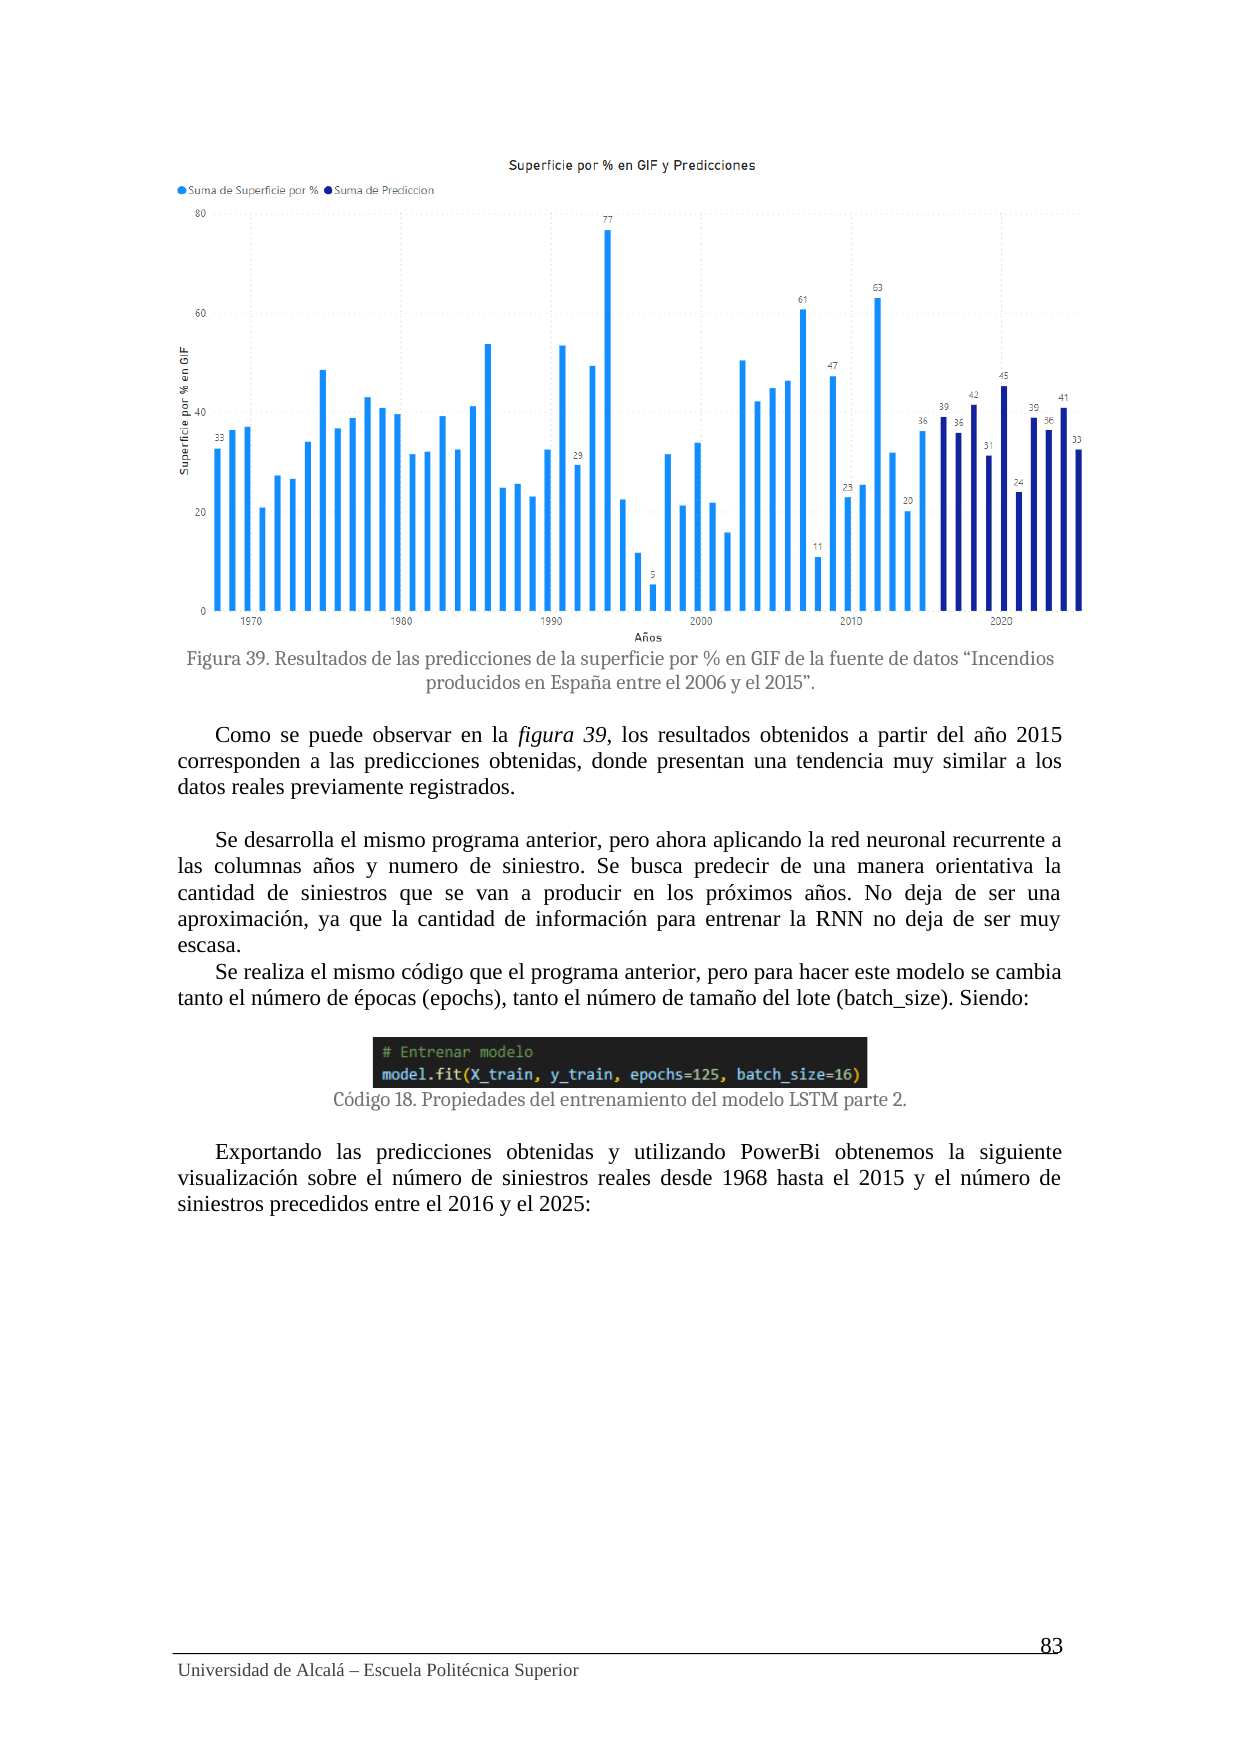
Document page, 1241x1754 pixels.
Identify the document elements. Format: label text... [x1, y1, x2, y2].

picture [177, 147, 1100, 647]
picture [372, 1037, 868, 1088]
text Se desarrolla el mismo programa anterior, pero ahora aplicando la red neuronal recurrente a las columnas años y numero de siniestro. Se busca predecir de una manera orientativa la cantidad de siniestros que se van a producir en los próximos años. No deja de ser una aproximación, ya que la cantidad de información para entrenar la RNN no deja de ser muy escasa. [177, 826, 1063, 958]
text Se realiza el mismo código que el programa anterior, pero para hacer este modelo se cambia tanto el número de épocas (epochs), tanto el número de tamaño del lote (batch_size). Siendo: [177, 958, 1063, 1011]
text Exportando las predicciones obtenidas y utilizando PowerBi obtenemos la siguiente visualización sobre el número de siniestros reales desde 1968 hasta el 2015 y el número de siniestros precedidos entre el 2016 y el 2025: [177, 1138, 1063, 1217]
text Como se puede observar en la figura 39, los resultados obtenidos a partir del año 2015 corresponden a las predicciones obtenidas, donde presentan una tendencia muy similar a los datos reales previamente registrados. [177, 721, 1063, 800]
